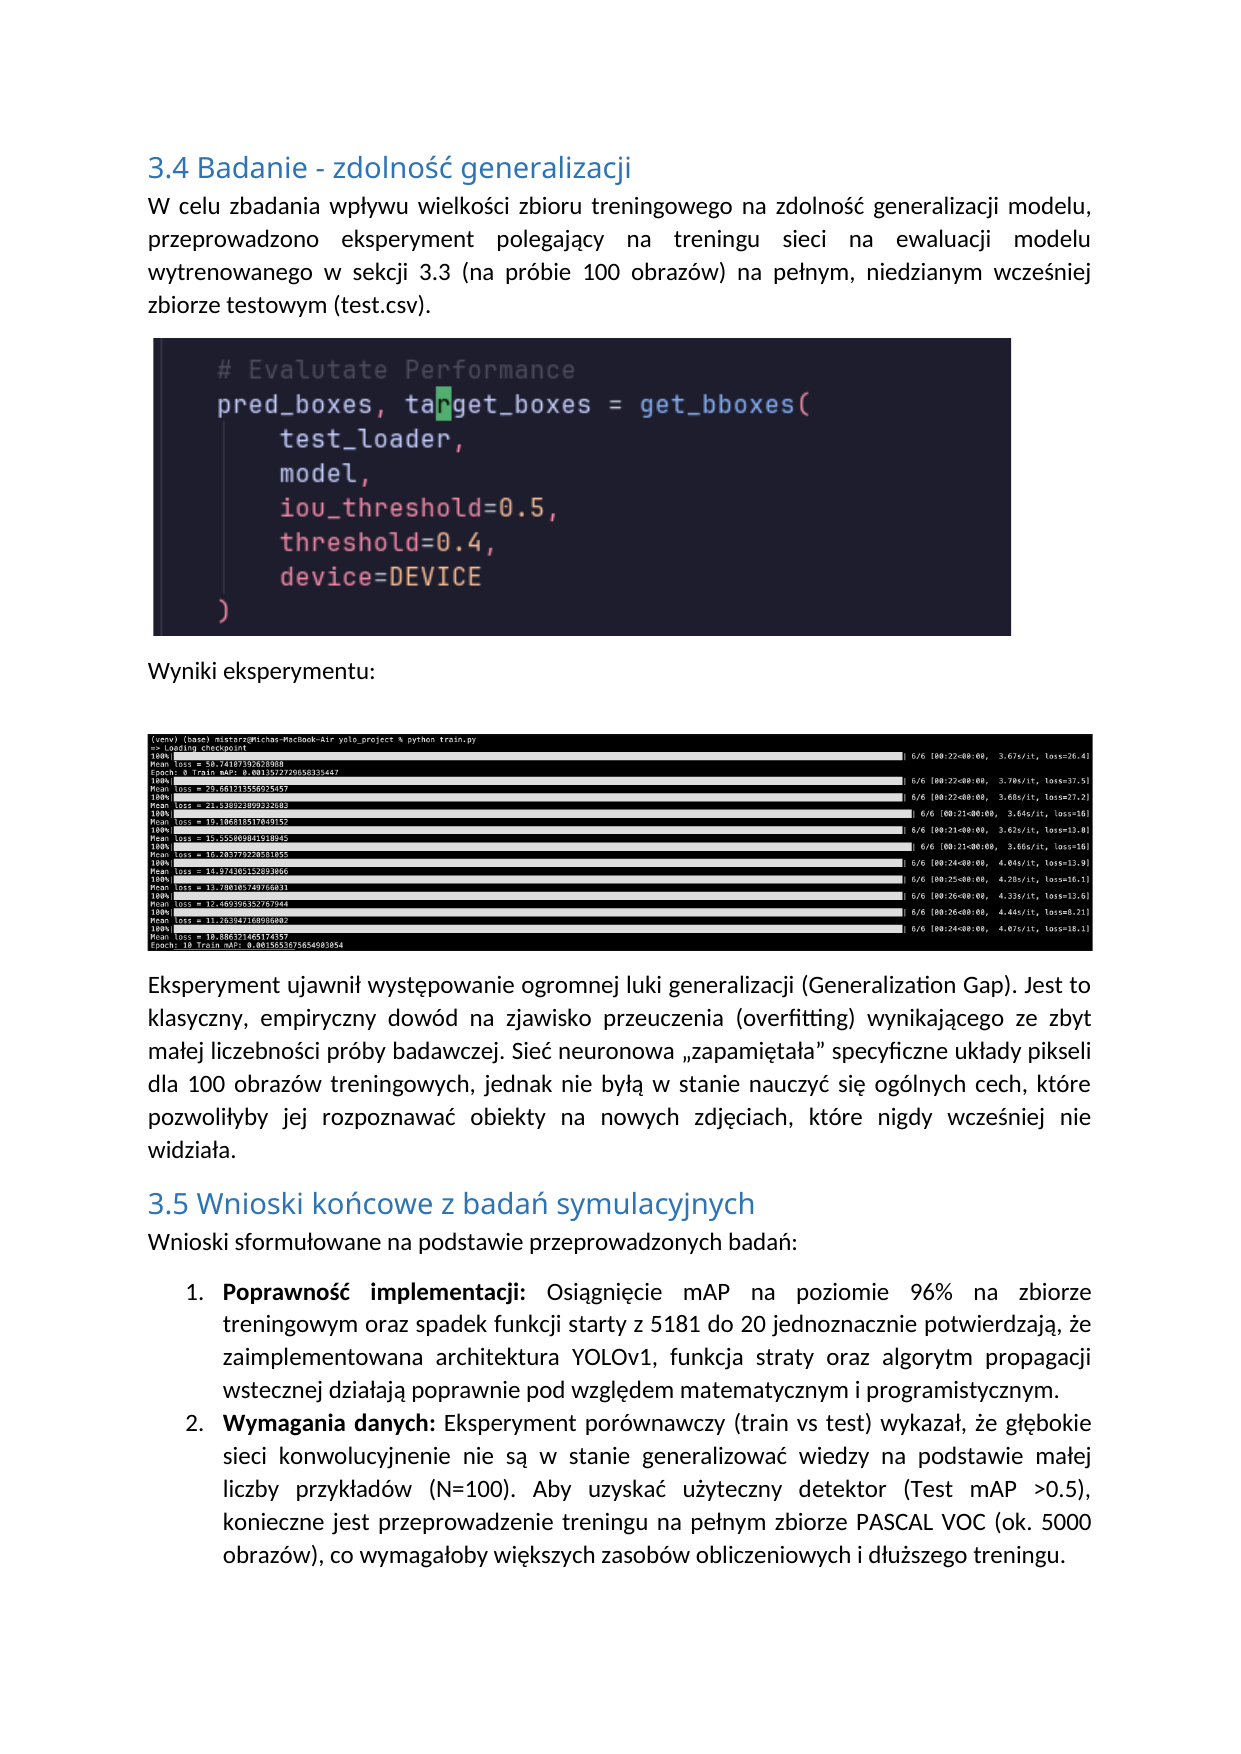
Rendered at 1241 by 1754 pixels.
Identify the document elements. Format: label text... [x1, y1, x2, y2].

subtitle 3.4 Badanie - zdolność generalizacji [148, 148, 1093, 187]
picture [147, 734, 1093, 951]
picture [153, 338, 1012, 636]
text W celu zbadania wpływu wielkości zbioru treningowego na zdolność generalizacji modelu, przeprowadzono eksperyment polegający na treningu sieci na ewaluacji modelu wytrenowanego w sekcji 3.3 (na próbie 100 obrazów) na pełnym, niedzianym wcześniej zbiorze testowym (test.csv). [148, 190, 1093, 320]
subtitle 3.5 Wnioski końcowe z badań symulacyjnych [148, 1183, 1093, 1223]
list Poprawność implementacji: Osiągnięcie mAP na poziomie 96% na zbiorze treningowym oraz spadek funkcji starty z 5181 do 20 jednoznacznie potwierdzają, że zaimplementowana architektura YOLOv1, funkcja straty oraz algorytm propagacji wstecznej działają poprawnie pod względem matematycznym i programistycznym. [185, 1276, 1093, 1405]
text Wyniki eksperymentu: [148, 655, 1093, 685]
text Eksperyment ujawnił występowanie ogromnej luki generalizacji (Generalization Gap). Jest to klasyczny, empiryczny dowód na zjawisko przeuczenia (overfitting) wynikającego ze zbyt małej liczebności próby badawczej. Sieć neuronowa „zapamiętała” specyficzne układy pikseli dla 100 obrazów treningowych, jednak nie byłą w stanie nauczyć się ogólnych cech, które pozwoliłyby jej rozpoznawać obiekty na nowych zdjęciach, które nigdy wcześniej nie widziała. [148, 969, 1093, 1164]
text Wnioski sformułowane na podstawie przeprowadzonych badań: [148, 1226, 1093, 1257]
list Wymagania danych: Eksperyment porównawczy (train vs test) wykazał, że głębokie sieci konwolucyjnenie nie są w stanie generalizować wiedzy na podstawie małej liczby przykładów (N=100). Aby uzyskać użyteczny detektor (Test mAP >0.5), konieczne jest przeprowadzenie treningu na pełnym zbiorze PASCAL VOC (ok. 5000 obrazów), co wymagałoby większych zasobów obliczeniowych i dłuższego treningu. [185, 1407, 1093, 1569]
